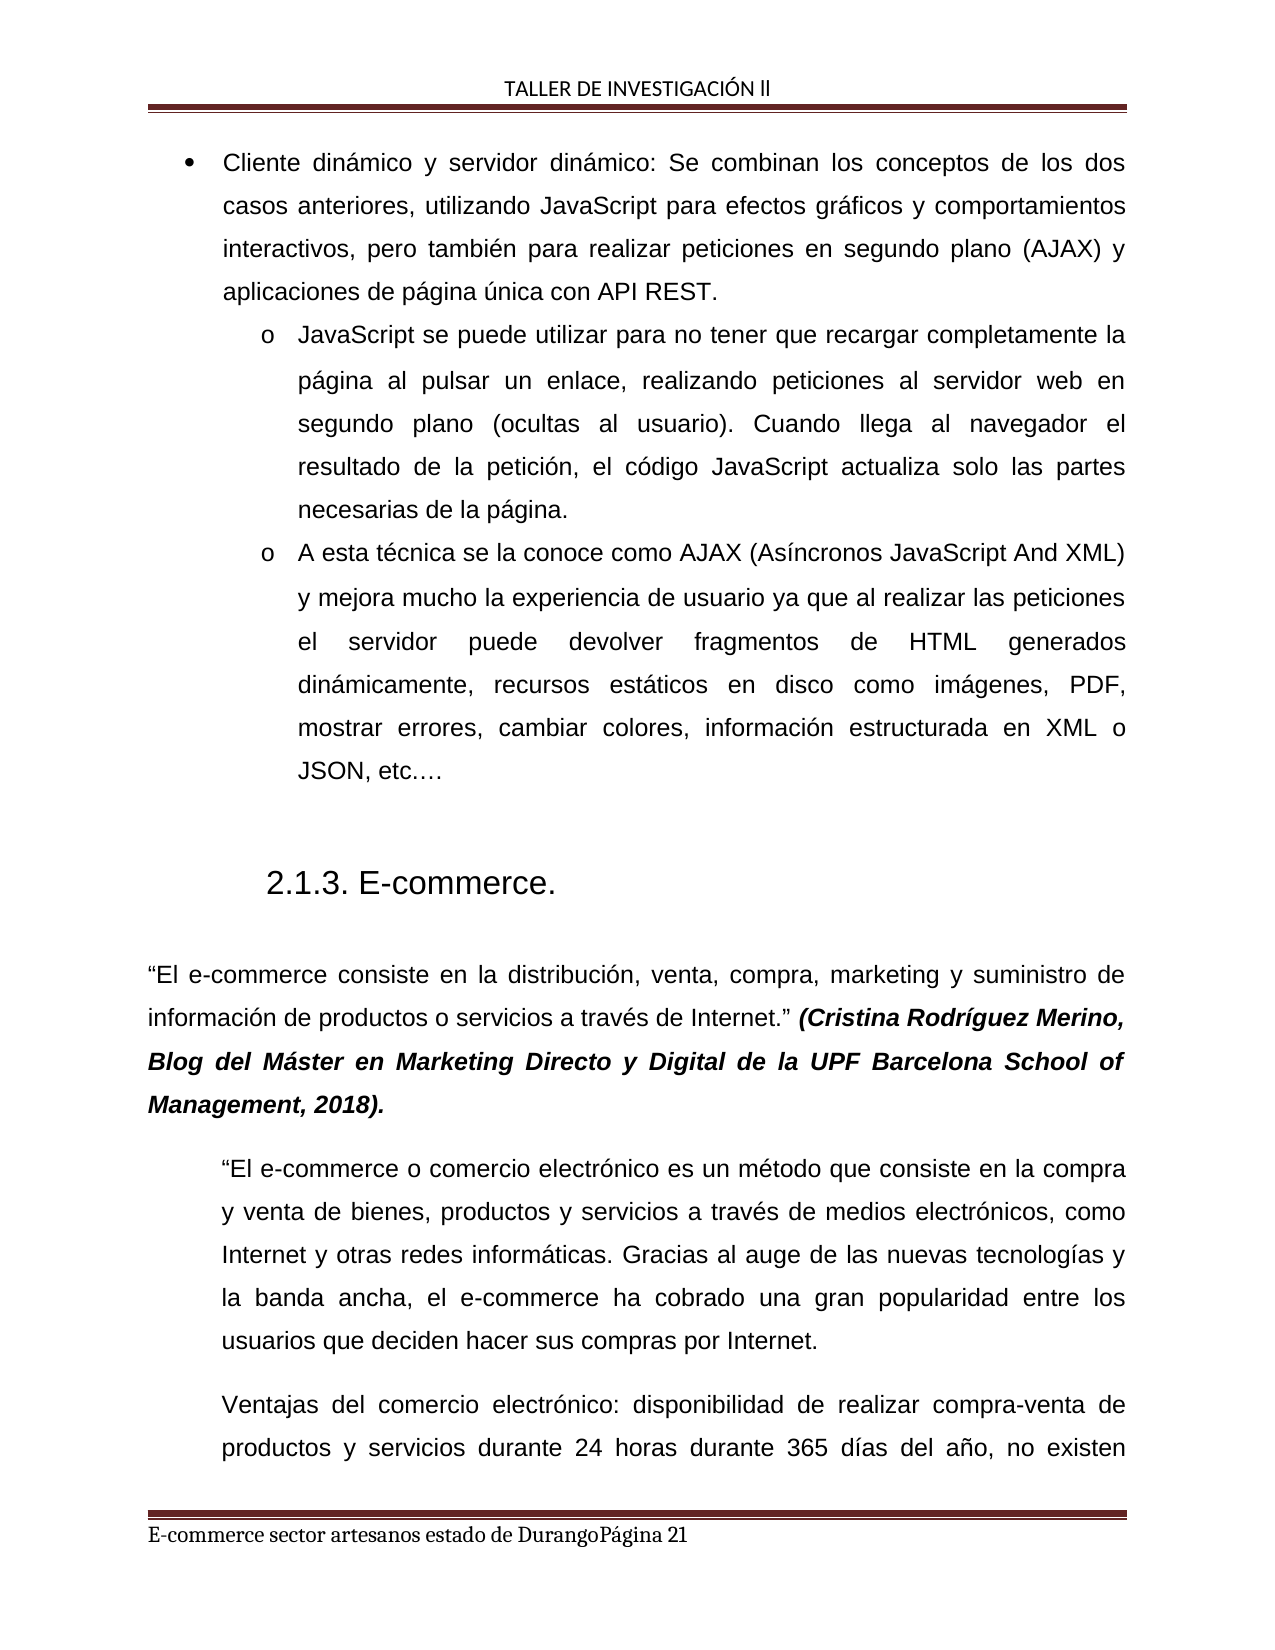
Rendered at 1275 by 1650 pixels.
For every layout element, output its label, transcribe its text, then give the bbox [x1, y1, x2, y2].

text “El e-commerce o comercio electrónico es un método que consiste en la compra y venta de bienes, productos y servicios a través de medios electrónicos, como Internet y otras redes informáticas. Gracias al auge de las nuevas tecnologías y la banda ancha, el e-commerce ha cobrado una gran popularidad entre los usuarios que deciden hacer sus compras por Internet. [221, 1153, 1127, 1355]
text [221, 1390, 1127, 1462]
list JavaScript se puede utilizar para no tener que recargar completamente la página al pulsar un enlace, realizando peticiones al servidor web en segundo plano (ocultas al usuario). Cuando llega al navegador el resultado de la petición, el código JavaScript actualiza solo las partes necesarias de la página. [260, 320, 1127, 524]
text “El e-commerce consiste en la distribución, venta, compra, marketing y suministro de información de productos o servicios a través de Internet.” (Cristina Rodríguez Merino, Blog del Máster en Marketing Directo y Digital de la UPF Barcelona School of Management, 2018). [148, 960, 1127, 1118]
list Cliente dinámico y servidor dinámico: Se combinan los conceptos de los dos casos anteriores, utilizando JavaScript para efectos gráficos y comportamientos interactivos, pero también para realizar peticiones en segundo plano (AJAX) y aplicaciones de página única con API REST. [185, 148, 1127, 306]
list A esta técnica se la conoce como AJAX (Asíncronos JavaScript And XML) y mejora mucho la experiencia de usuario ya que al realizar las peticiones el servidor puede devolver fragmentos de HTML generados dinámicamente, recursos estáticos en disco como imágenes, PDF, mostrar errores, cambiar colores, información estructurada en XML o JSON, etc.… [260, 538, 1127, 785]
subtitle 2.1.3. E-commerce. [148, 863, 1127, 901]
